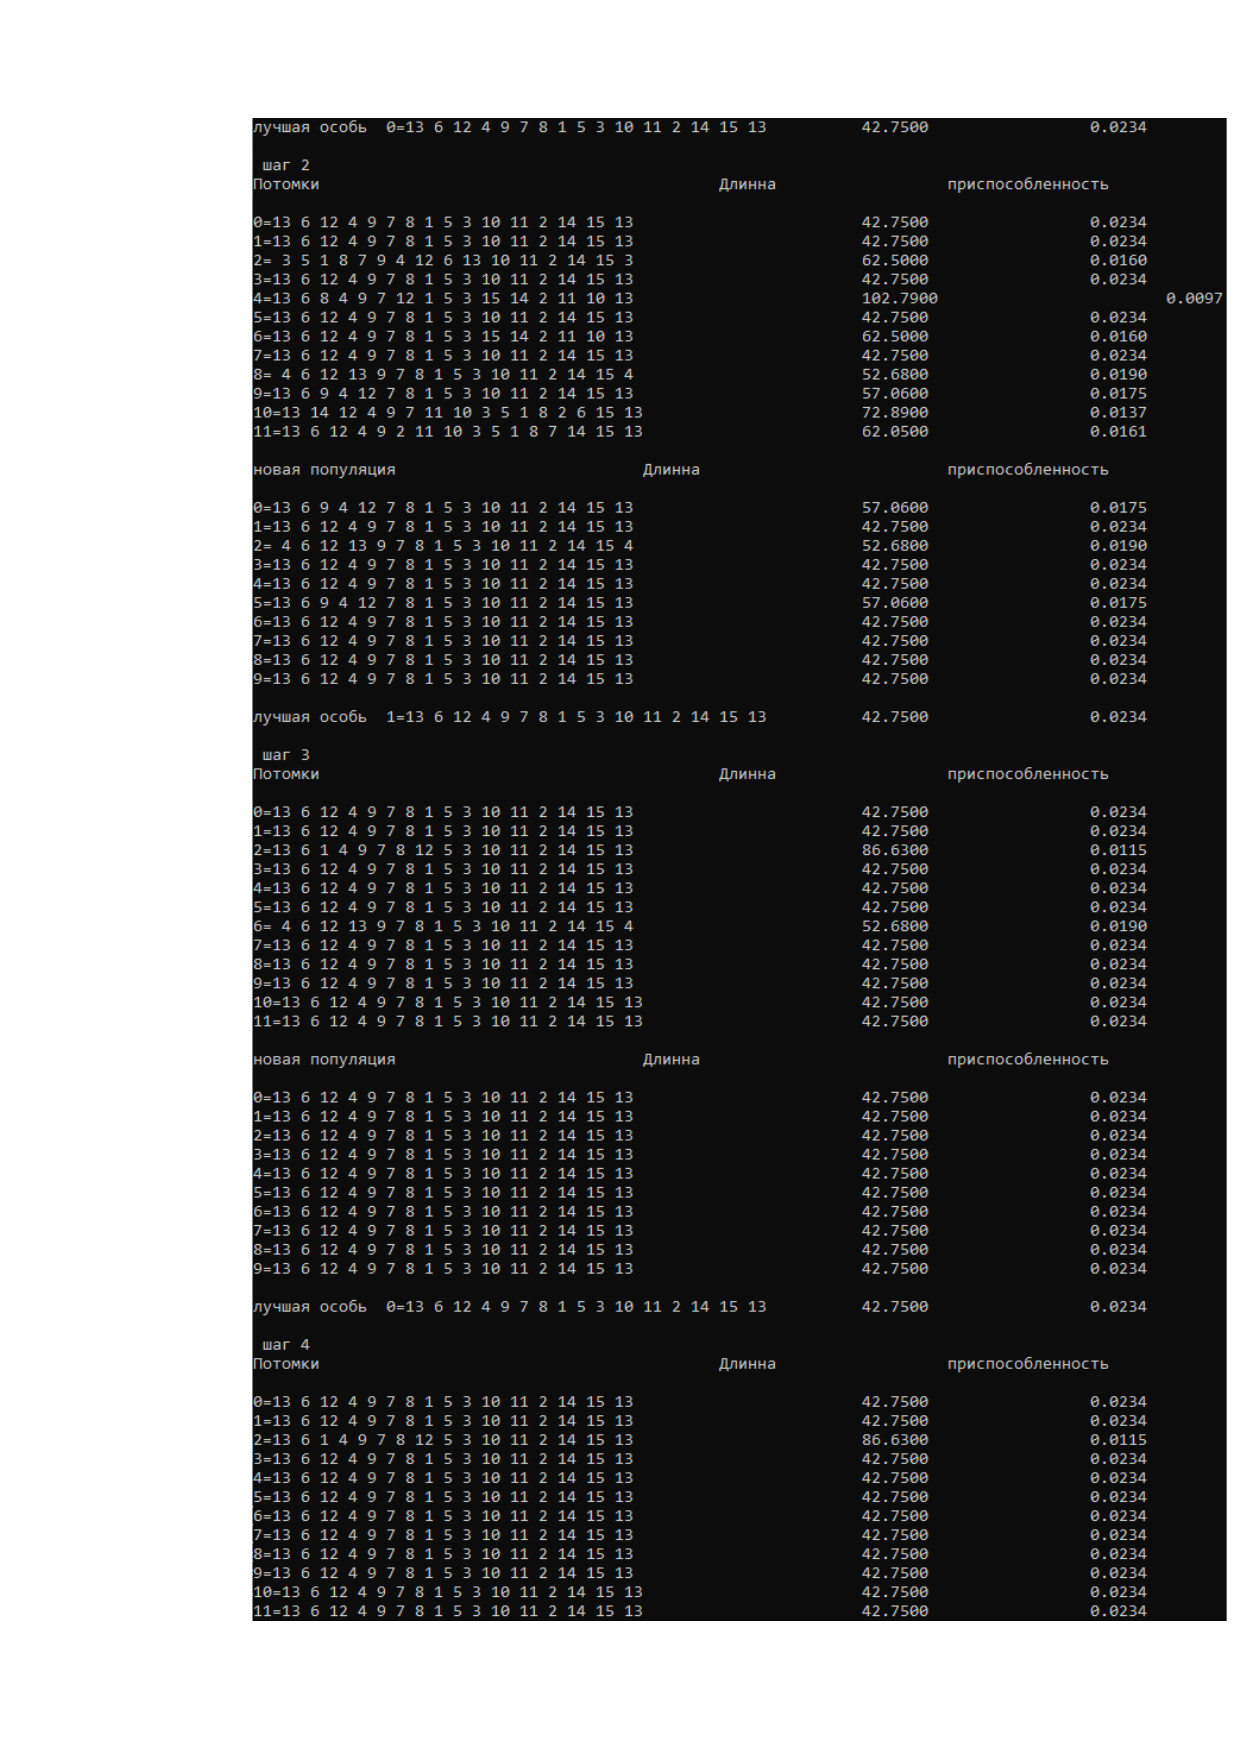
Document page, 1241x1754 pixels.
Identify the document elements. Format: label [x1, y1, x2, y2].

picture [252, 118, 1227, 1621]
